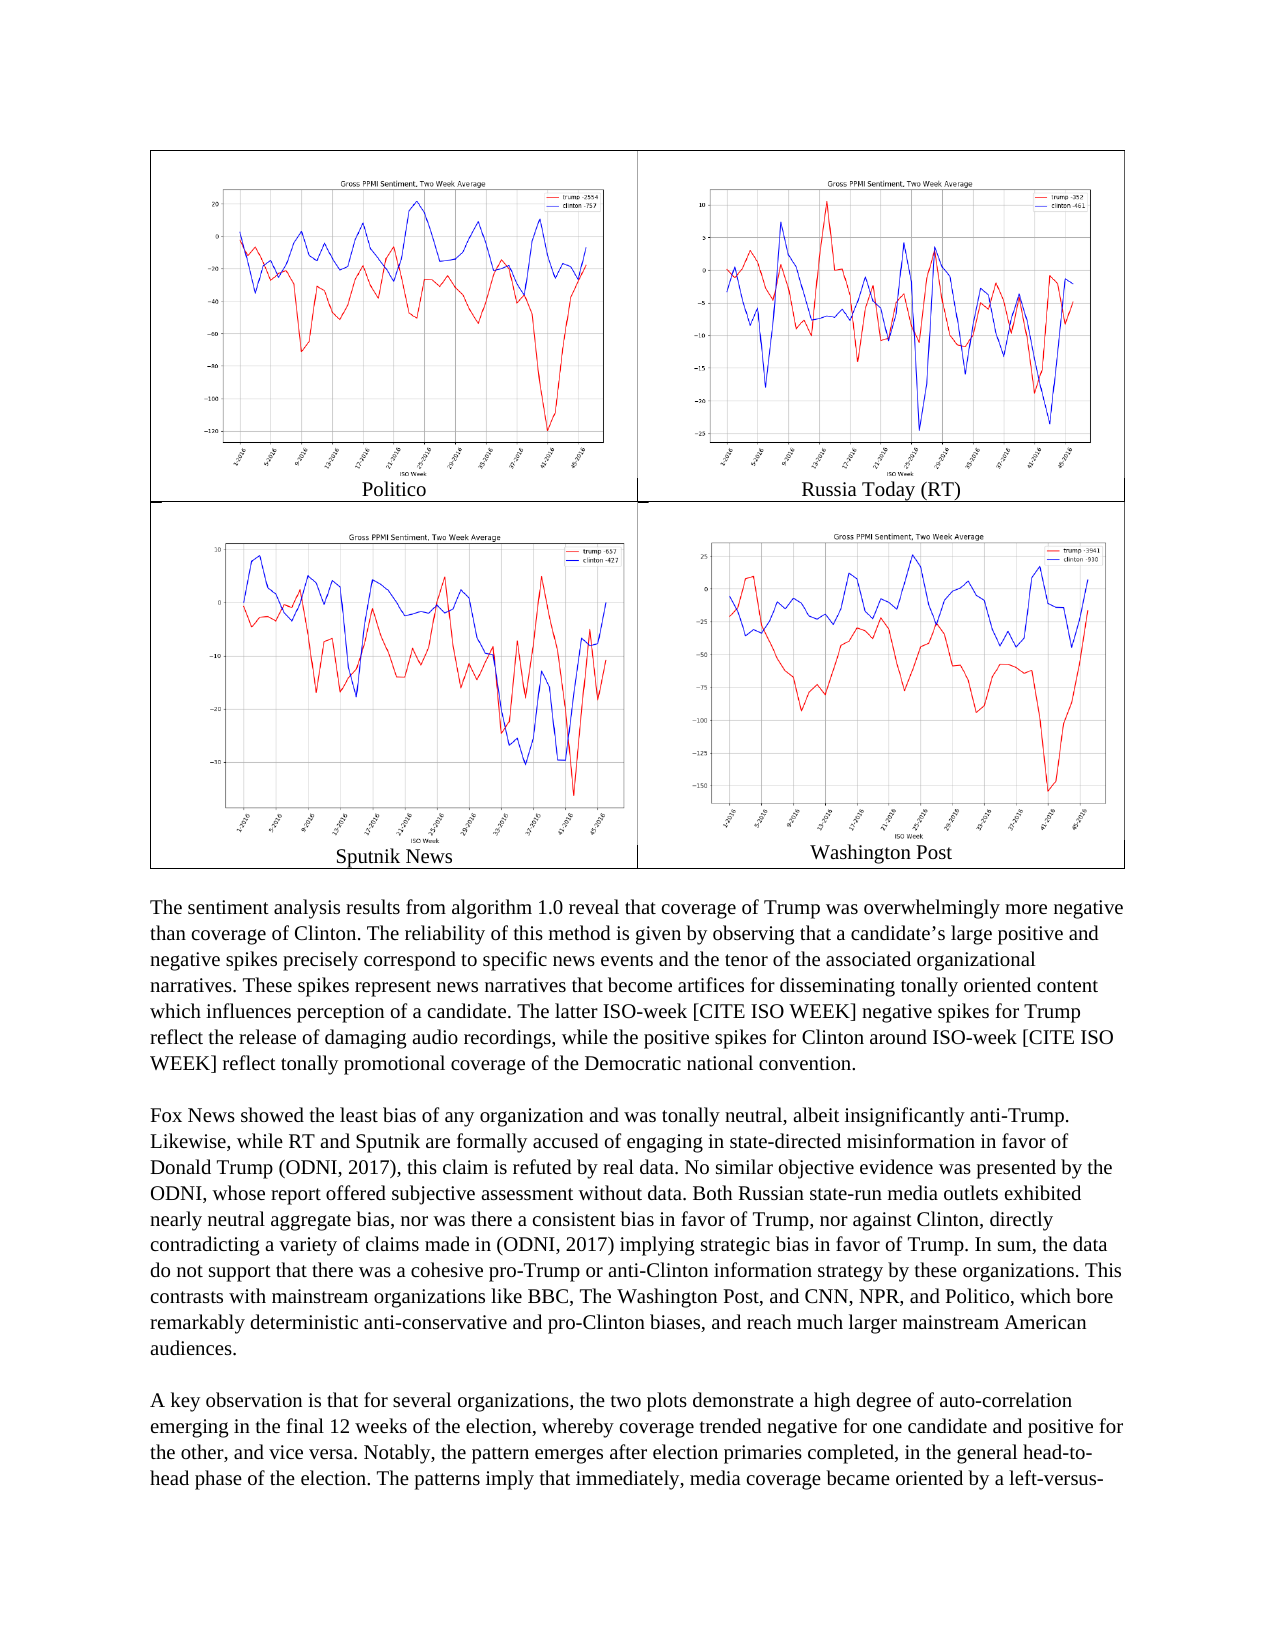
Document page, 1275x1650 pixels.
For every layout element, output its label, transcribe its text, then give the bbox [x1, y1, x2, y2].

picture [648, 151, 1125, 478]
text The sentiment analysis results from algorithm 1.0 reveal that coverage of Trump was overwhelmingly more negative than coverage of Clinton. The reliability of this method is given by observing that a candidate’s large positive and negative spikes precisely correspond to specific news events and the tenor of the associated organizational narratives. These spikes represent news narratives that become artifices for disseminating tonally oriented content which influences perception of a candidate. The latter ISO-week [CITE ISO WEEK] negative spikes for Trump reflect the release of damaging audio recordings, while the positive spikes for Clinton around ISO-week [CITE ISO WEEK] reflect tonally promotional coverage of the Democratic national convention. [150, 895, 1125, 1075]
table_cell Sputnik News [151, 503, 637, 868]
picture [161, 151, 638, 478]
table_cell Politico [151, 151, 637, 501]
table_cell Russia Today (RT) [638, 151, 1124, 501]
table_cell Washington Post [638, 503, 1124, 868]
picture [648, 502, 1125, 840]
text Fox News showed the least bias of any organization and was tonally neutral, albeit insignificantly anti-Trump. Likewise, while RT and Sputnik are formally accused of engaging in state-directed misinformation in favor of Donald Trump (ODNI, 2017), this claim is refuted by real data. No similar objective evidence was presented by the ODNI, whose report offered subjective assessment without data. Both Russian state-run media outlets exhibited nearly neutral aggregate bias, nor was there a consistent bias in favor of Trump, nor against Clinton, directly contradicting a variety of claims made in (ODNI, 2017) implying strategic bias in favor of Trump. In sum, the data do not support that there was a cohesive pro-Trump or anti-Clinton information strategy by these organizations. This contrasts with mainstream organizations like BBC, The Washington Post, and CNN, NPR, and Politico, which bore remarkably deterministic anti-conservative and pro-Clinton biases, and reach much larger mainstream American audiences. [150, 1103, 1125, 1360]
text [150, 1388, 1125, 1490]
picture [161, 502, 638, 845]
